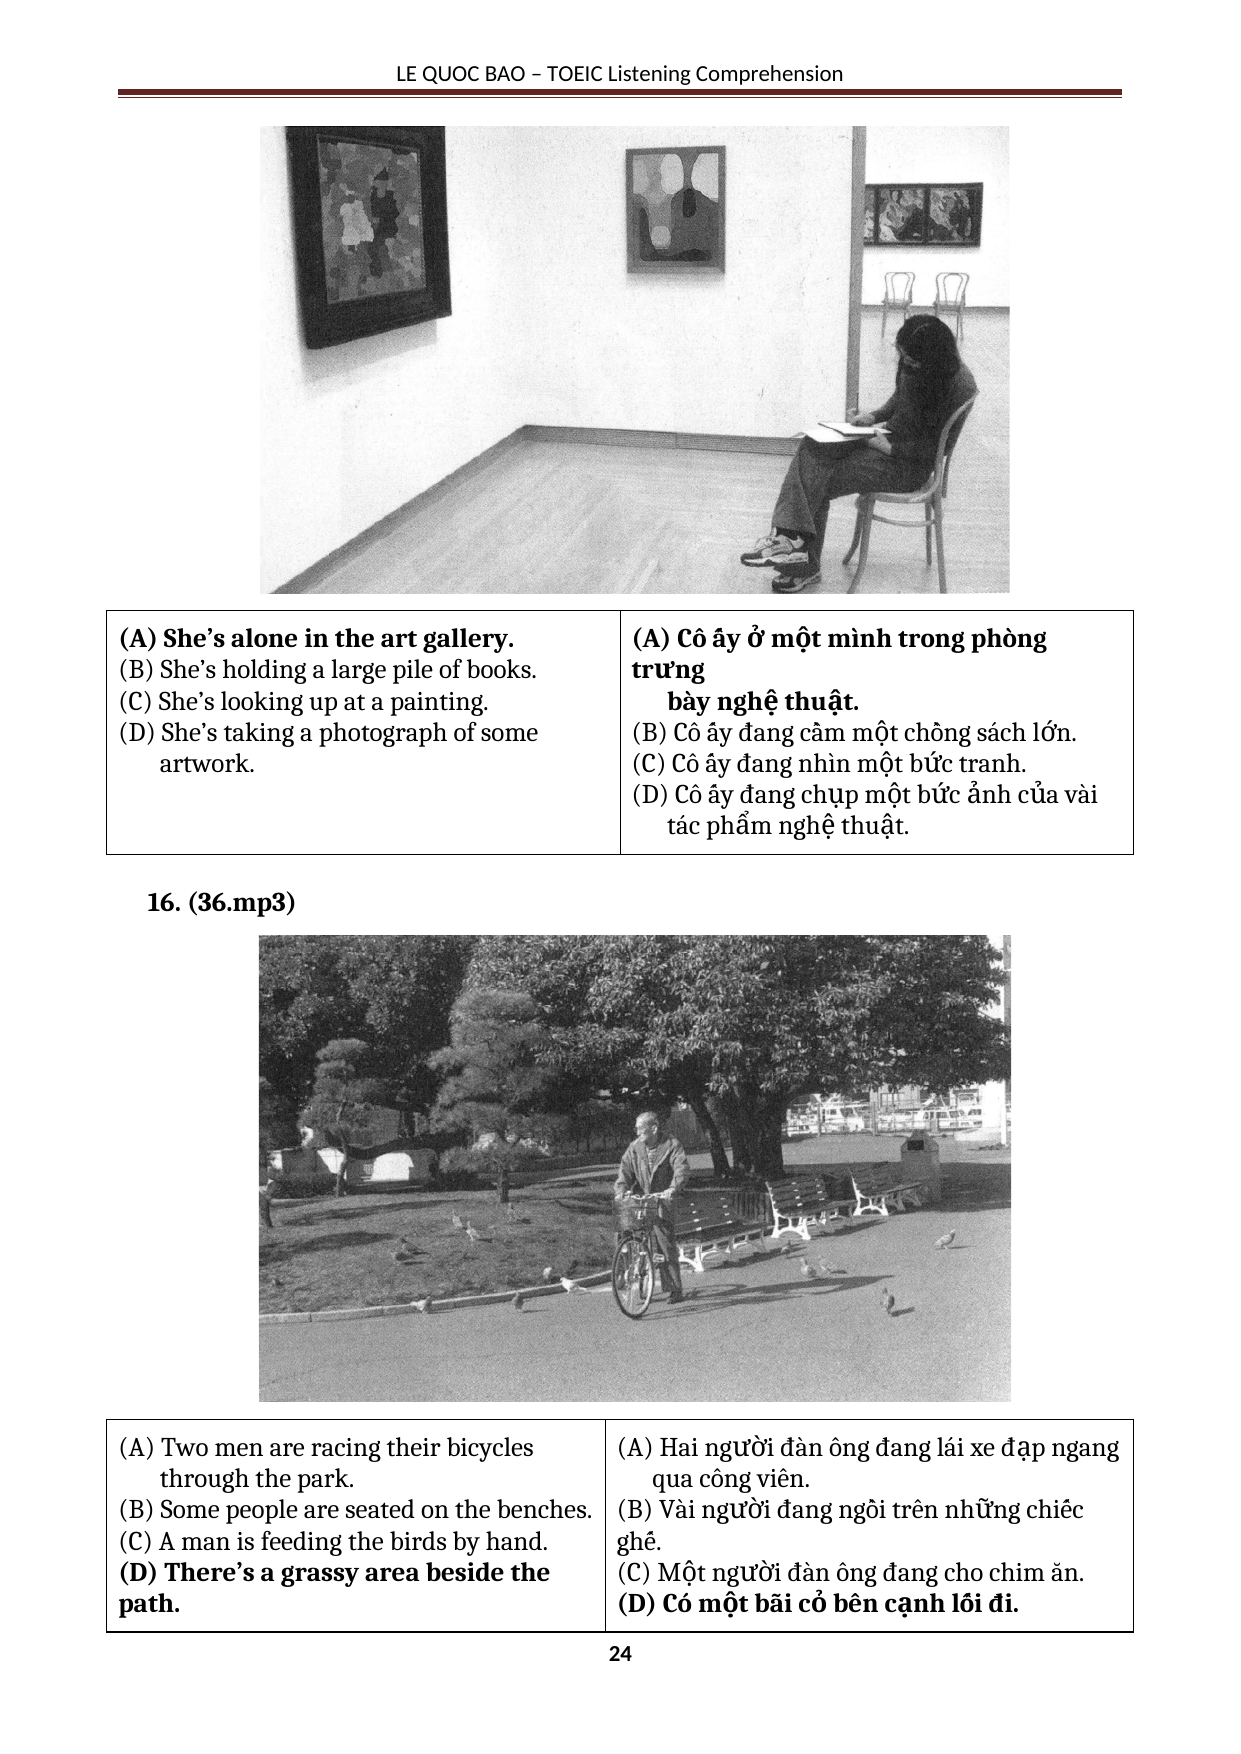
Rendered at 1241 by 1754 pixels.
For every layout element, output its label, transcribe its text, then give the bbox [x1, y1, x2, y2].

picture [258, 935, 1012, 1402]
table_header (A) Cô ấy ở một mình trong phòng trưng bày nghệ thuật. (B) Cô ấy đang cầm một chồng sách lớn. (C) Cô ấy đang nhìn một bức tranh. (D) Cô ấy đang chụp một bức ảnh của vài tác phẩm nghệ thuật. [621, 611, 1133, 854]
picture [260, 126, 1010, 594]
table_header (A) Hai người đàn ông đang lái xe đạp ngang qua công viên. (B) Vài người đang ngồi trên những chiếc ghế. (C) Một người đàn ông đang cho chim ăn. (D) Có một bãi cỏ bên cạnh lối đi. [606, 1420, 1133, 1631]
text 16. (36.mp3) [148, 887, 1122, 918]
table_header (A) She’s alone in the art gallery. (B) She’s holding a large pile of books. (C) She’s looking up at a painting. (D) She’s taking a photograph of some artwork. [107, 611, 620, 854]
table_header (A) Two men are racing their bicycles through the park. (B) Some people are seated on the benches. (C) A man is feeding the birds by hand. (D) There’s a grassy area beside the path. [107, 1420, 605, 1631]
